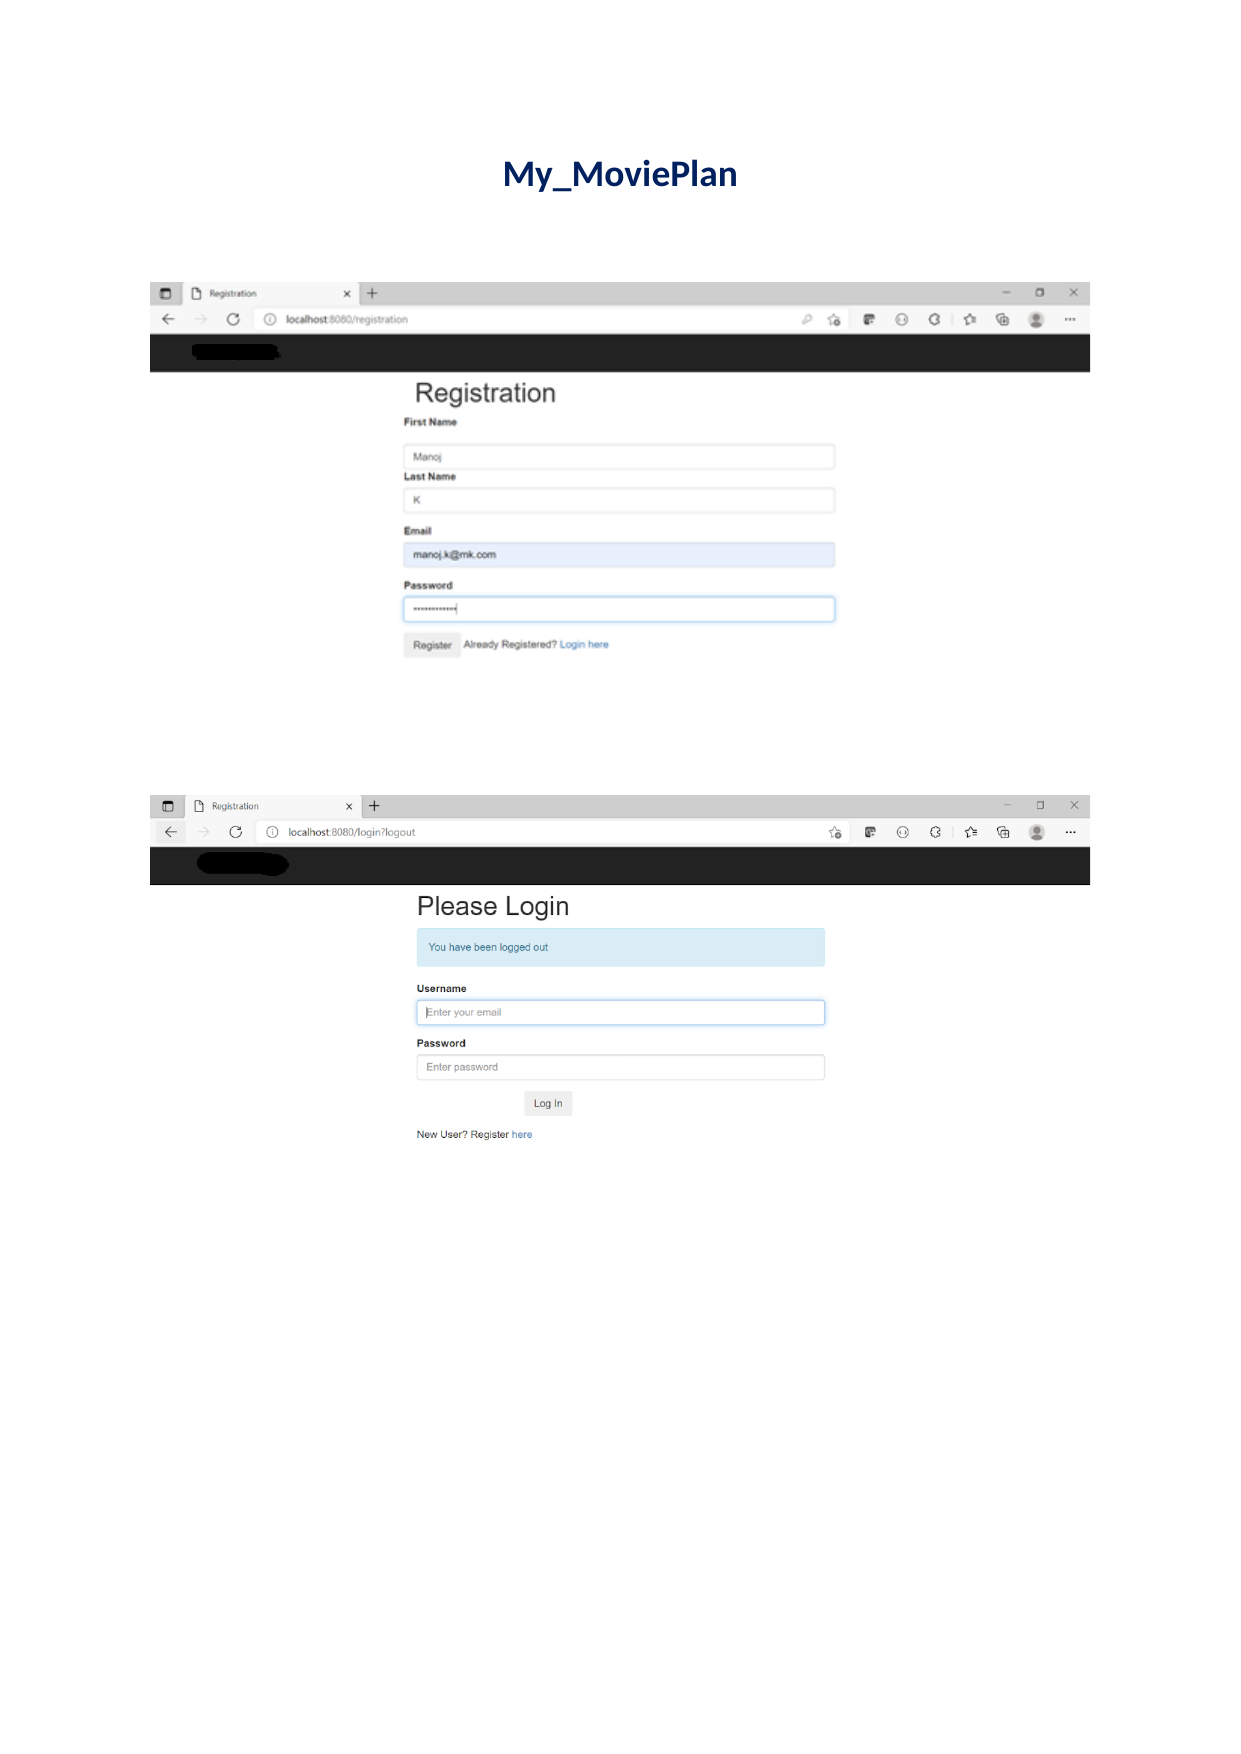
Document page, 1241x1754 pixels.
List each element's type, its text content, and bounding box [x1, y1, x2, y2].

picture [150, 795, 1091, 1185]
picture [150, 282, 1091, 730]
text My_MoviePlan [150, 150, 1090, 196]
